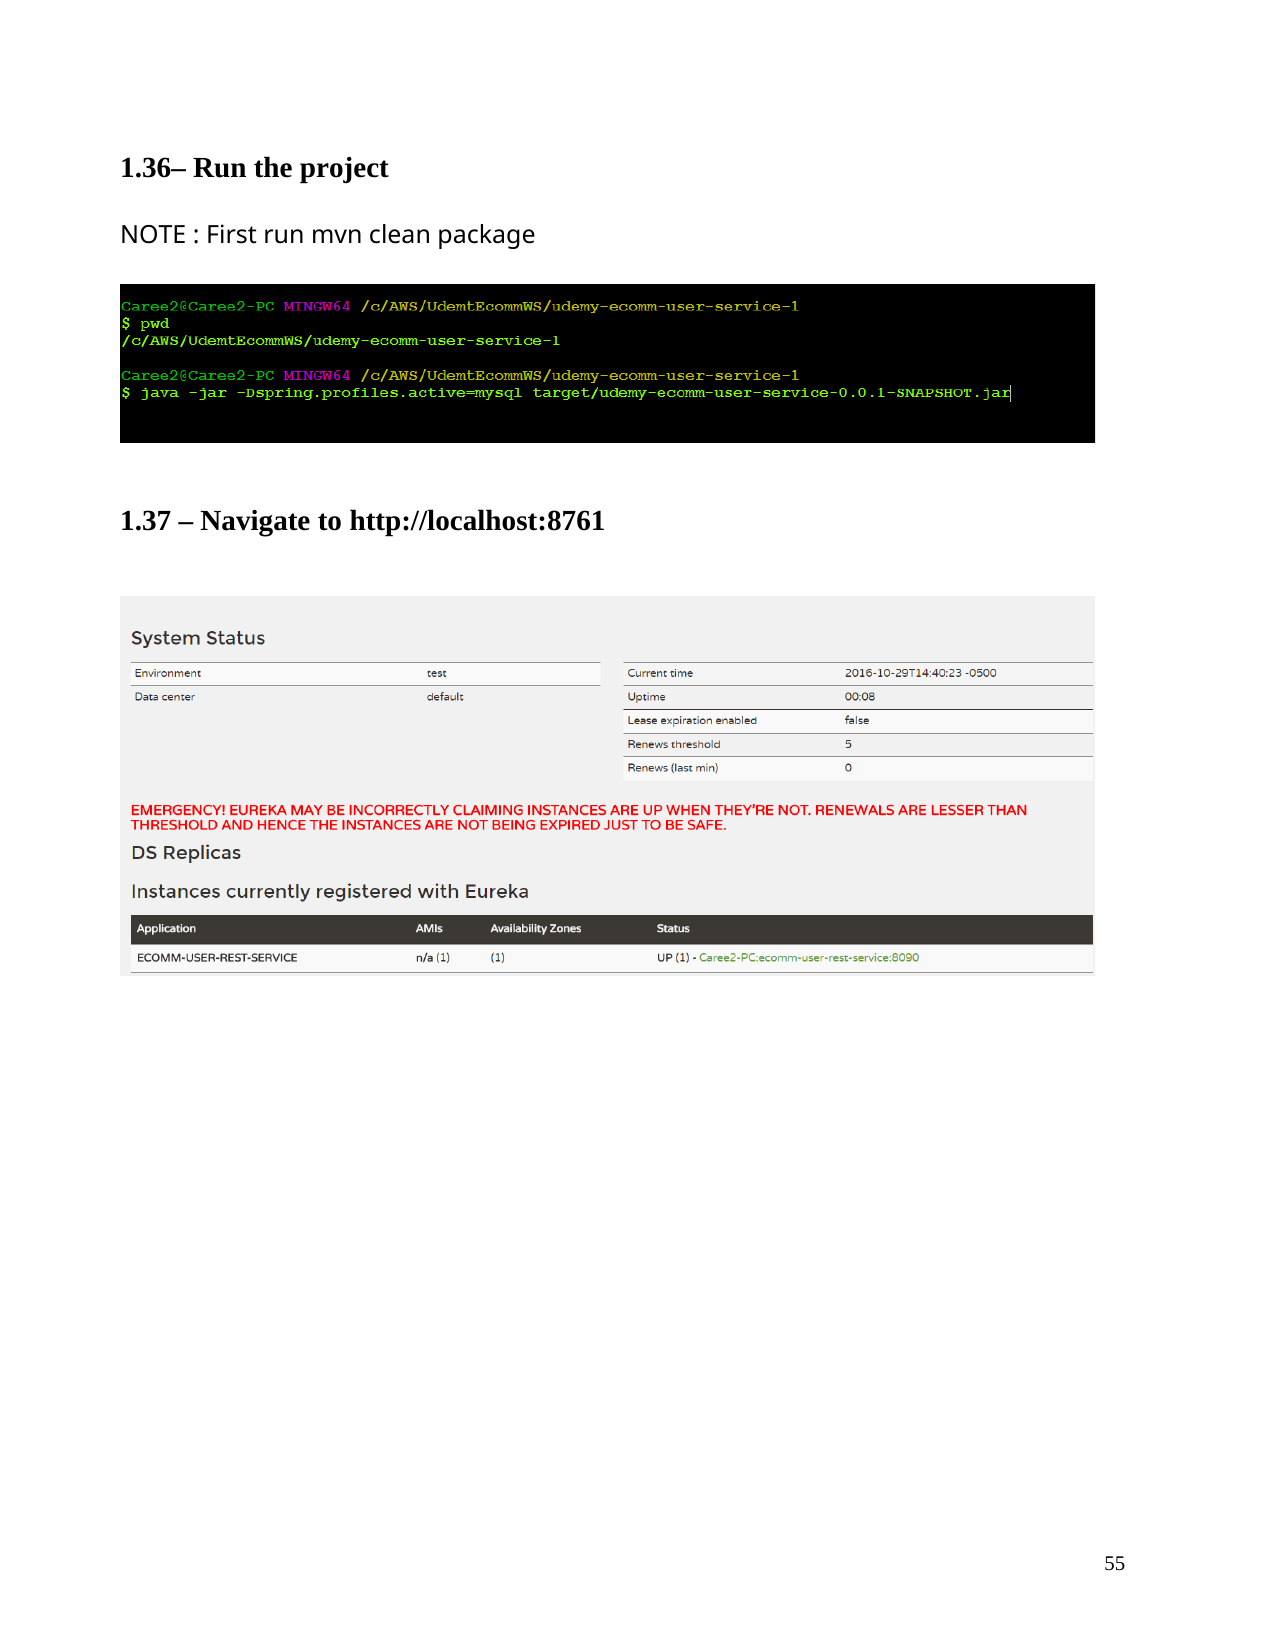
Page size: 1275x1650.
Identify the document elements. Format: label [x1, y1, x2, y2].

picture [120, 596, 1096, 976]
picture [120, 284, 1096, 443]
